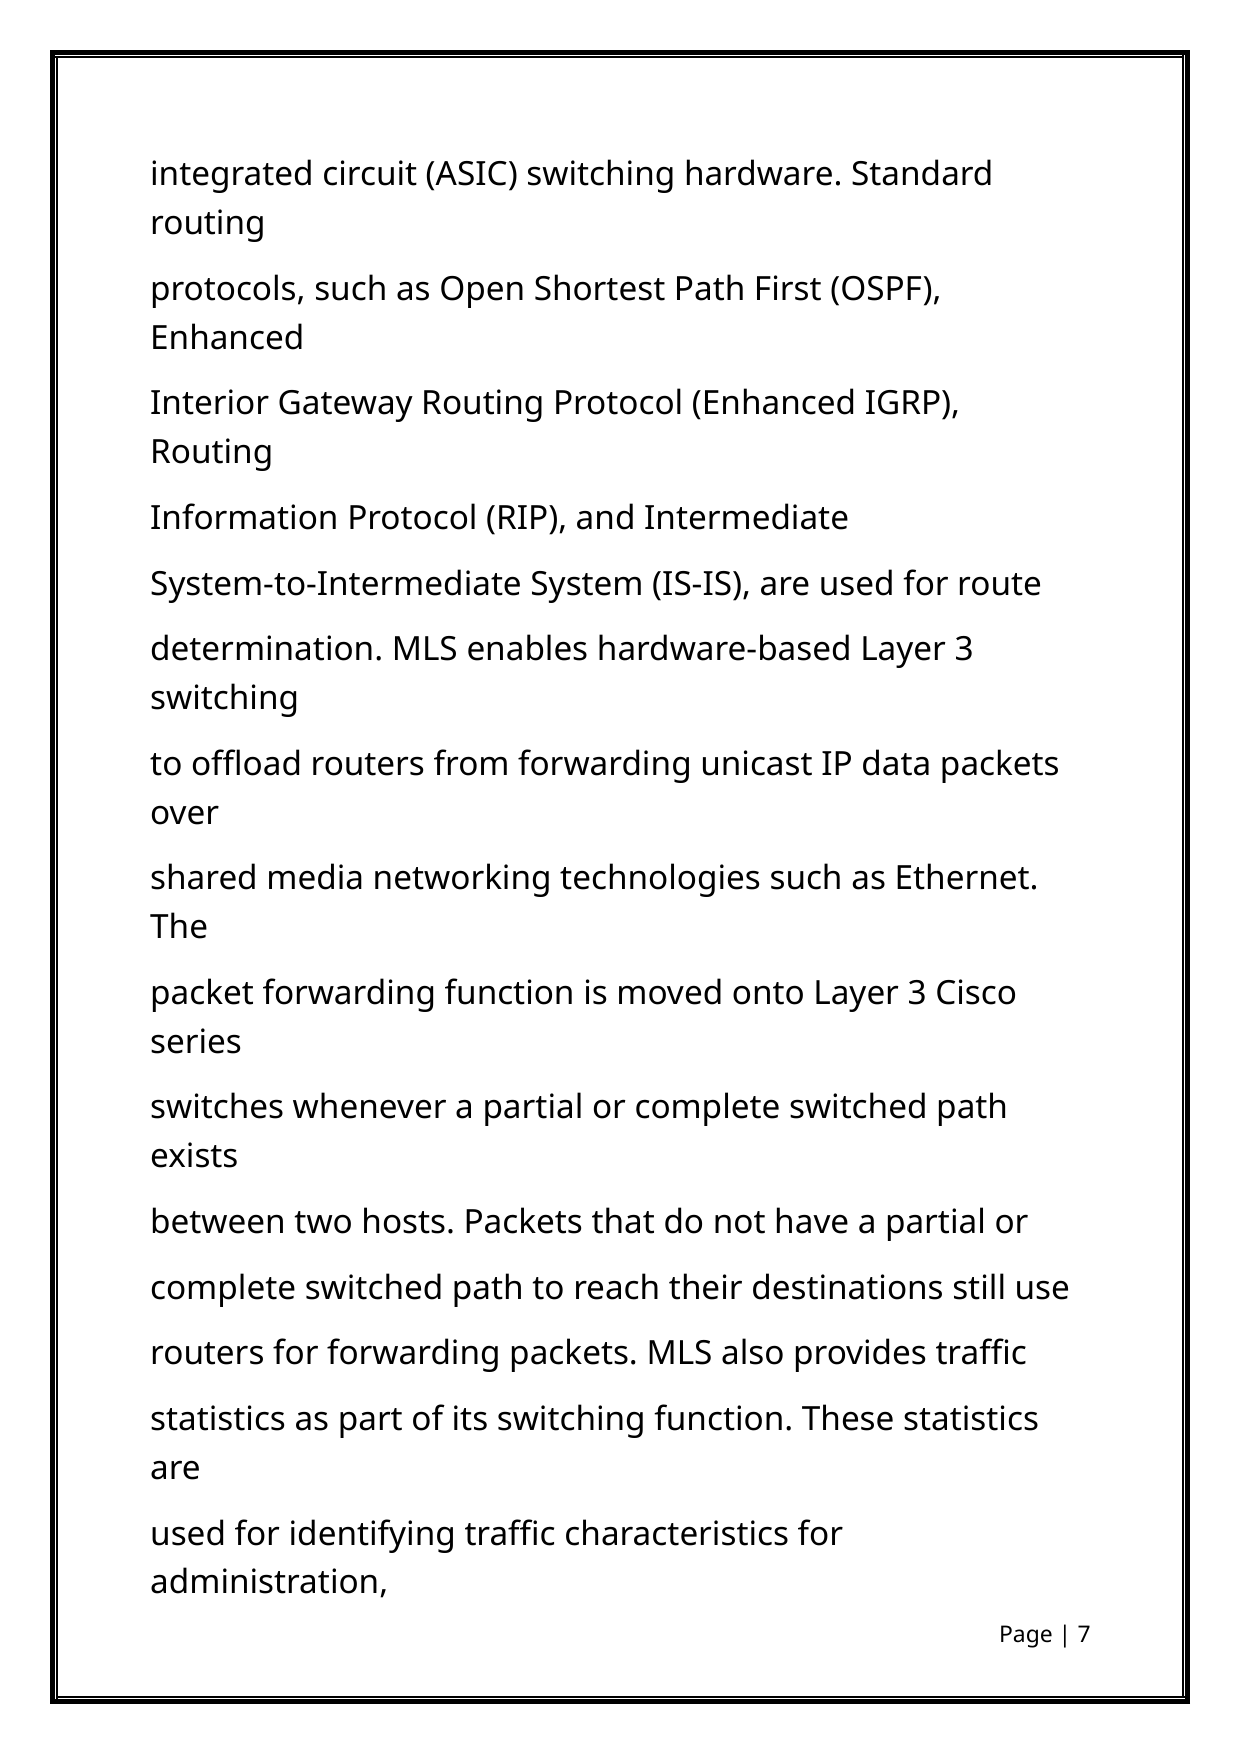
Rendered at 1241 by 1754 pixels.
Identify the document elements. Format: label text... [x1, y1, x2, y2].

text System-to-Intermediate System (IS-IS), are used for route [150, 559, 1090, 605]
text switches whenever a partial or complete switched path exists [150, 1083, 1090, 1178]
text shared media networking technologies such as Ethernet. The [150, 854, 1090, 948]
text routers for forwarding packets. MLS also provides traffic [150, 1329, 1090, 1374]
text determination. MLS enables hardware-based Layer 3 switching [150, 625, 1090, 719]
text Interior Gateway Routing Protocol (Enhanced IGRP), Routing [150, 379, 1090, 473]
text used for identifying traffic characteristics for administration, [150, 1509, 1090, 1604]
text statistics as part of its switching function. These statistics are [150, 1395, 1090, 1489]
text protocols, such as Open Shortest Path First (OSPF), Enhanced [150, 264, 1090, 359]
text complete switched path to reach their destinations still use [150, 1263, 1090, 1309]
text packet forwarding function is moved onto Layer 3 Cisco series [150, 969, 1090, 1063]
text Information Protocol (RIP), and Intermediate [150, 494, 1090, 539]
text to offload routers from forwarding unicast IP data packets over [150, 739, 1090, 834]
text between two hosts. Packets that do not have a partial or [150, 1198, 1090, 1243]
text integrated circuit (ASIC) switching hardware. Standard routing [150, 150, 1090, 244]
